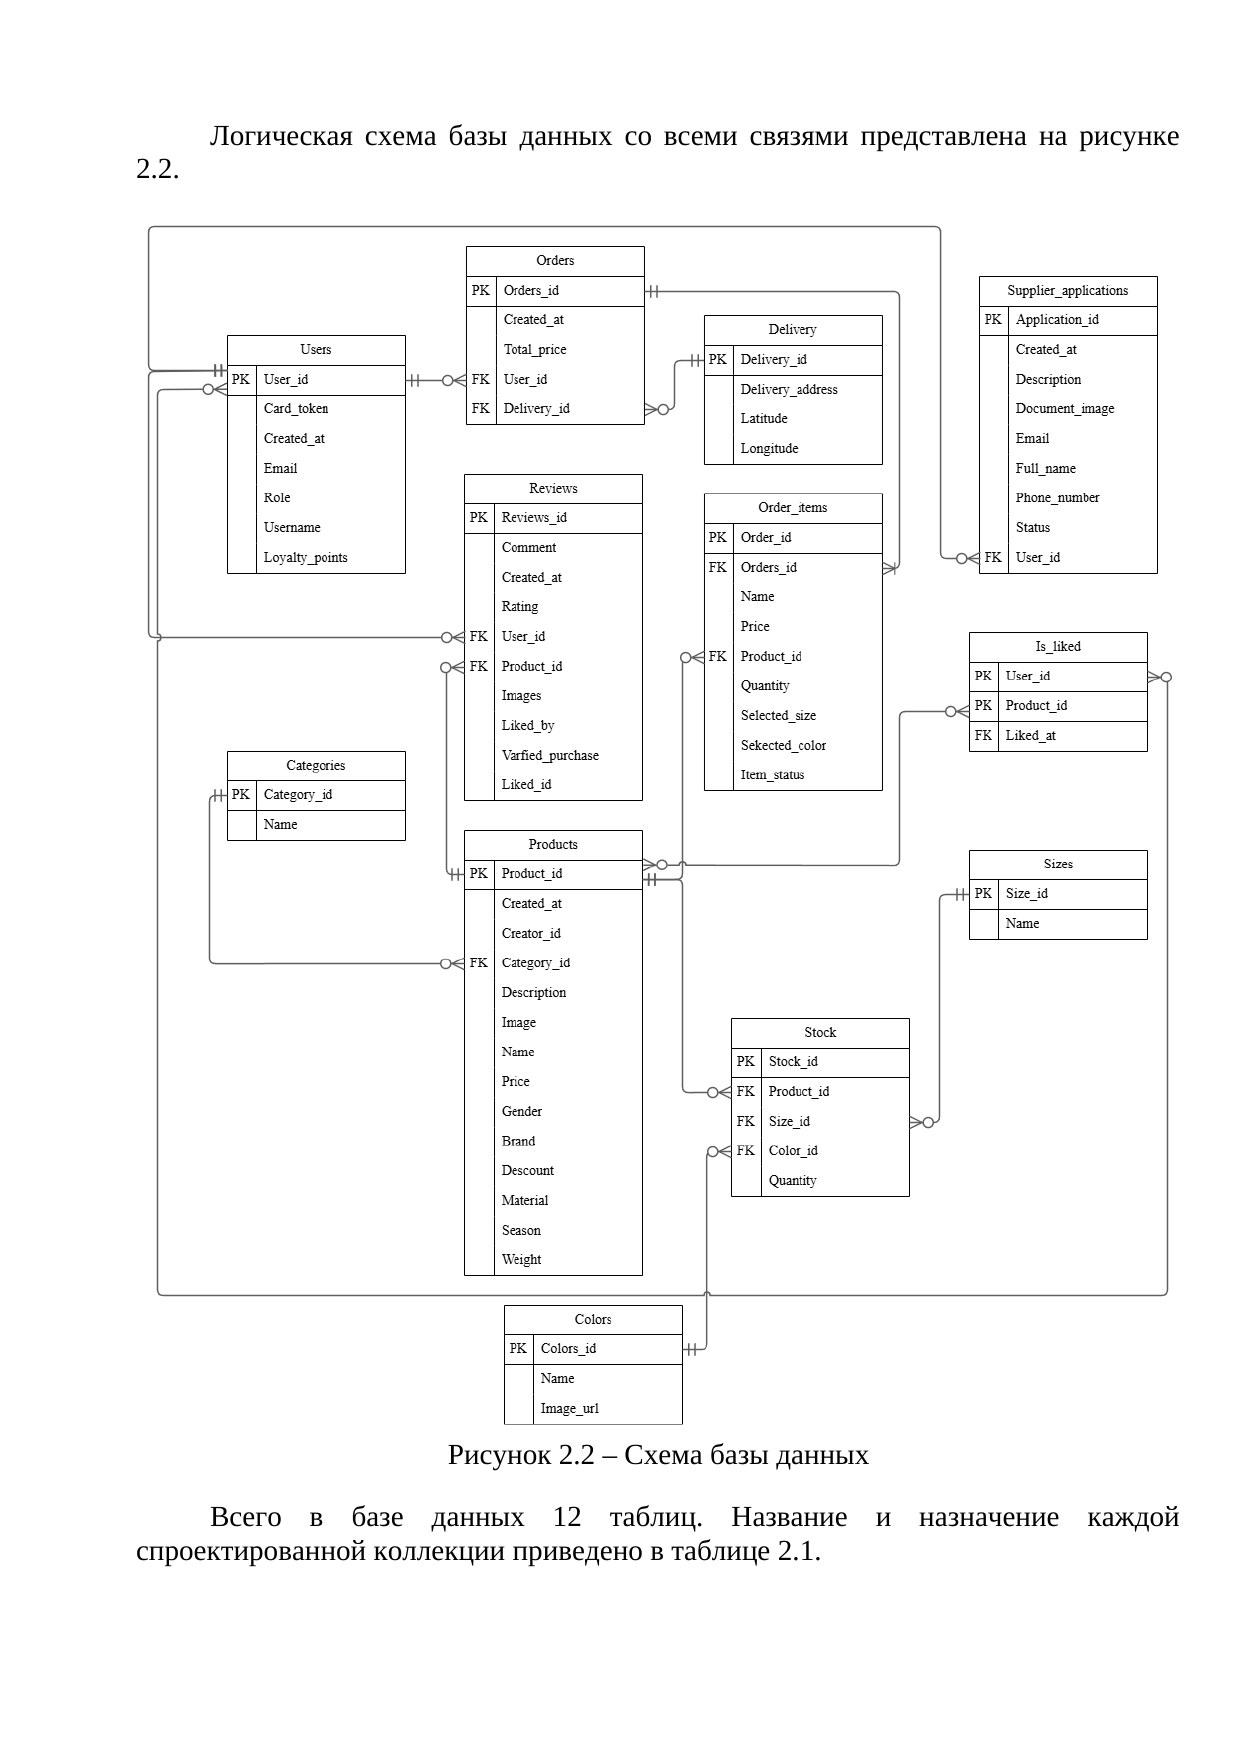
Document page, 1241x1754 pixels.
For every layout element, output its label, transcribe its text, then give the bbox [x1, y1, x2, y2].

text Логическая схема базы данных со всеми связями представлена на рисунке 2.2. [136, 118, 1181, 185]
picture [136, 214, 1181, 1425]
text Рисунок 2.2 – Схема базы данных [136, 1437, 1181, 1470]
text Всего в базе данных 12 таблиц. Название и назначение каждой спроектированной коллекции приведено в таблице 2.1. [136, 1499, 1181, 1567]
